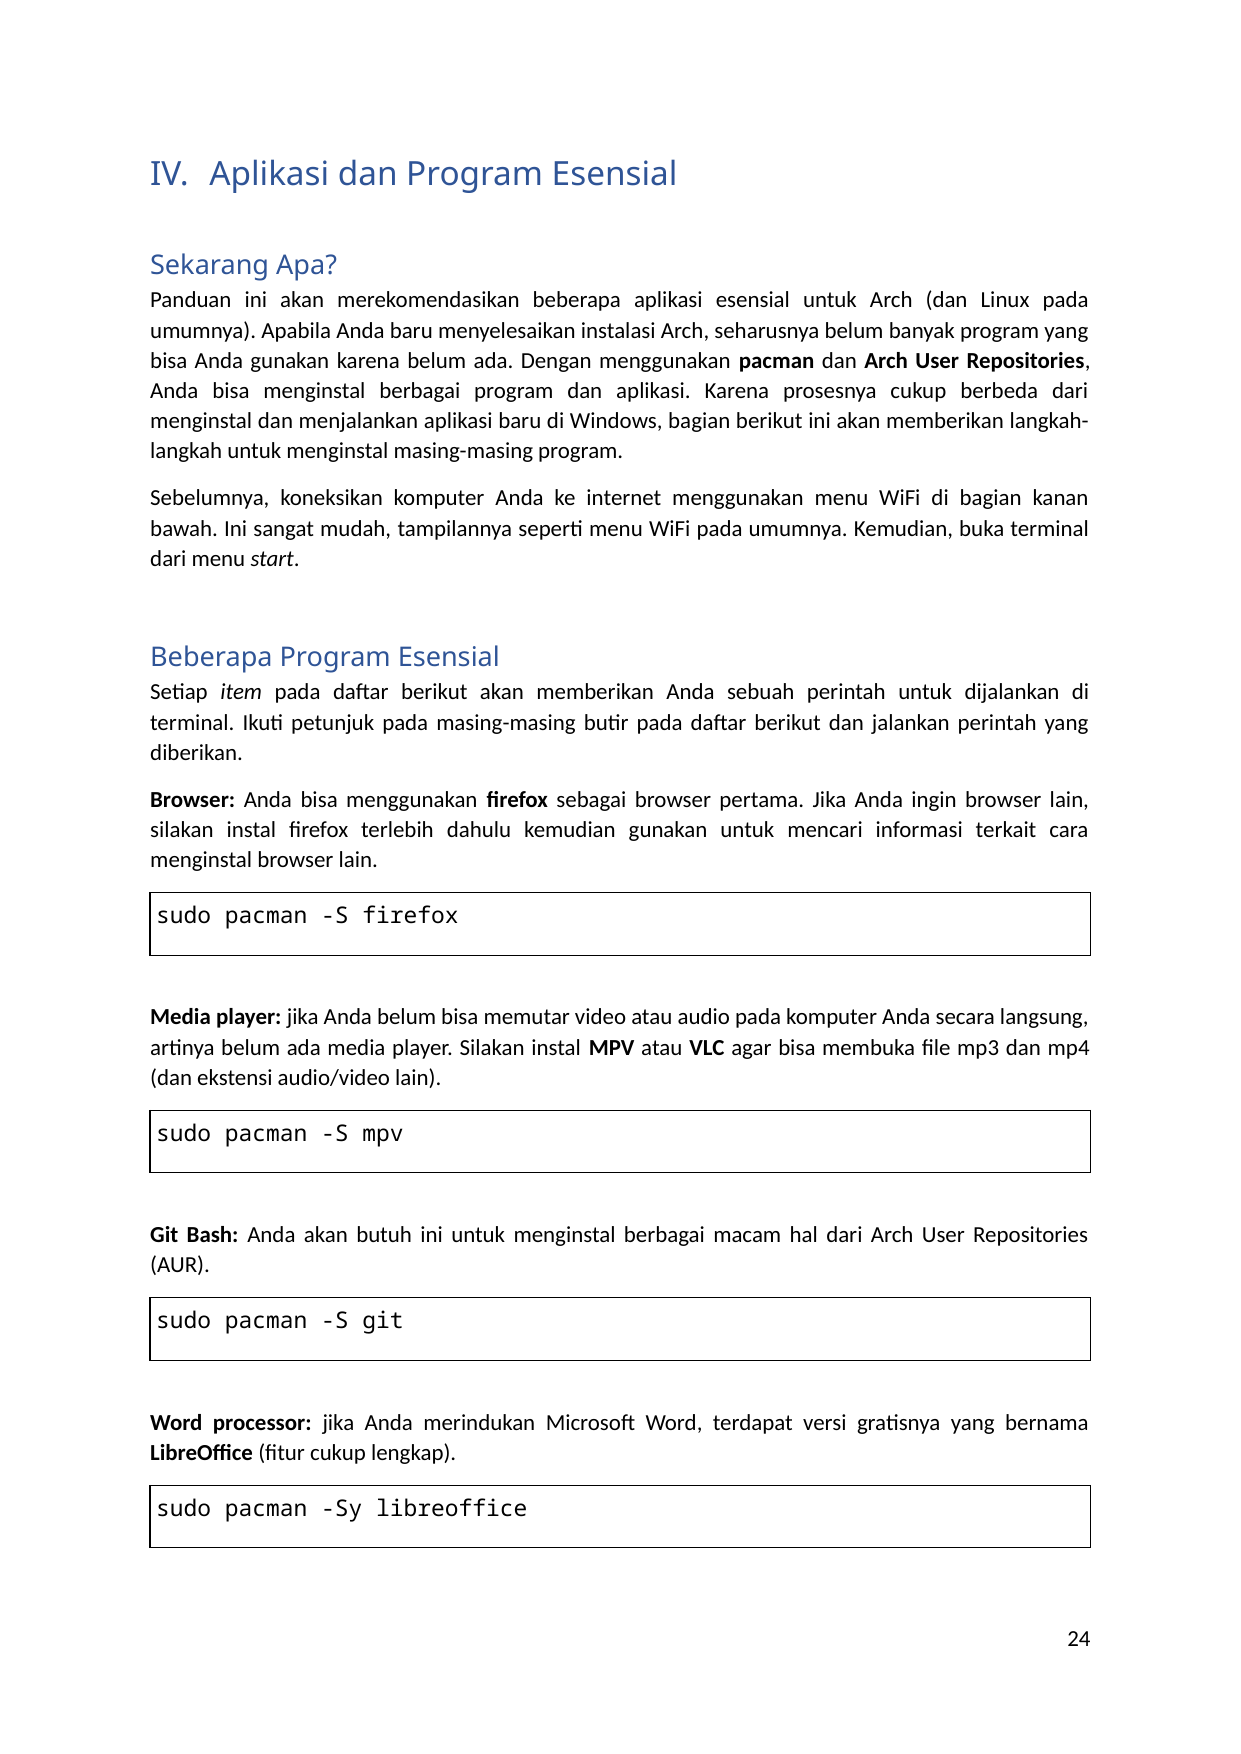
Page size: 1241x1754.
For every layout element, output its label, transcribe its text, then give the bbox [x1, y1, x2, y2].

text Panduan ini akan merekomendasikan beberapa aplikasi esensial untuk Arch (dan Linux pada umumnya). Apabila Anda baru menyelesaikan instalasi Arch, seharusnya belum banyak program yang bisa Anda gunakan karena belum ada. Dengan menggunakan pacman dan Arch User Repositories, Anda bisa menginstal berbagai program dan aplikasi. Karena prosesnya cukup berbeda dari menginstal dan menjalankan aplikasi baru di Windows, bagian berikut ini akan memberikan langkah-langkah untuk menginstal masing-masing program. [150, 286, 1090, 465]
subtitle Sekarang Apa? [150, 246, 1090, 283]
text Setiap item pada daftar berikut akan memberikan Anda sebuah perintah untuk dijalankan di terminal. Ikuti petunjuk pada masing-masing butir pada daftar berikut dan jalankan perintah yang diberikan. [150, 677, 1090, 766]
text Browser: Anda bisa menggunakan firefox sebagai browser pertama. Jika Anda ingin browser lain, silakan instal firefox terlebih dahulu kemudian gunakan untuk mencari informasi terkait cara menginstal browser lain. [150, 785, 1090, 873]
subtitle Beberapa Program Esensial [150, 638, 1090, 674]
text Sebelumnya, koneksikan komputer Anda ke internet menggunakan menu WiFi di bagian kanan bawah. Ini sangat mudah, tampilannya seperti menu WiFi pada umumnya. Kemudian, buka terminal dari menu start. [150, 483, 1090, 572]
table_header sudo pacman -S mpv [151, 1111, 1090, 1172]
text Word processor: jika Anda merindukan Microsoft Word, terdapat versi gratisnya yang bernama LibreOffice (fitur cukup lengkap). [150, 1408, 1090, 1466]
table_header sudo pacman -S firefox [151, 893, 1090, 954]
table_header sudo pacman -Sy libreoffice [151, 1486, 1090, 1547]
subtitle Aplikasi dan Program Esensial [150, 150, 1090, 195]
text Media player: jika Anda belum bisa memutar video atau audio pada komputer Anda secara langsung, artinya belum ada media player. Silakan instal MPV atau VLC agar bisa membuka file mp3 dan mp4 (dan ekstensi audio/video lain). [150, 1002, 1090, 1091]
table_header sudo pacman -S git [151, 1298, 1090, 1360]
text Git Bash: Anda akan butuh ini untuk menginstal berbagai macam hal dari Arch User Repositories (AUR). [150, 1220, 1090, 1278]
